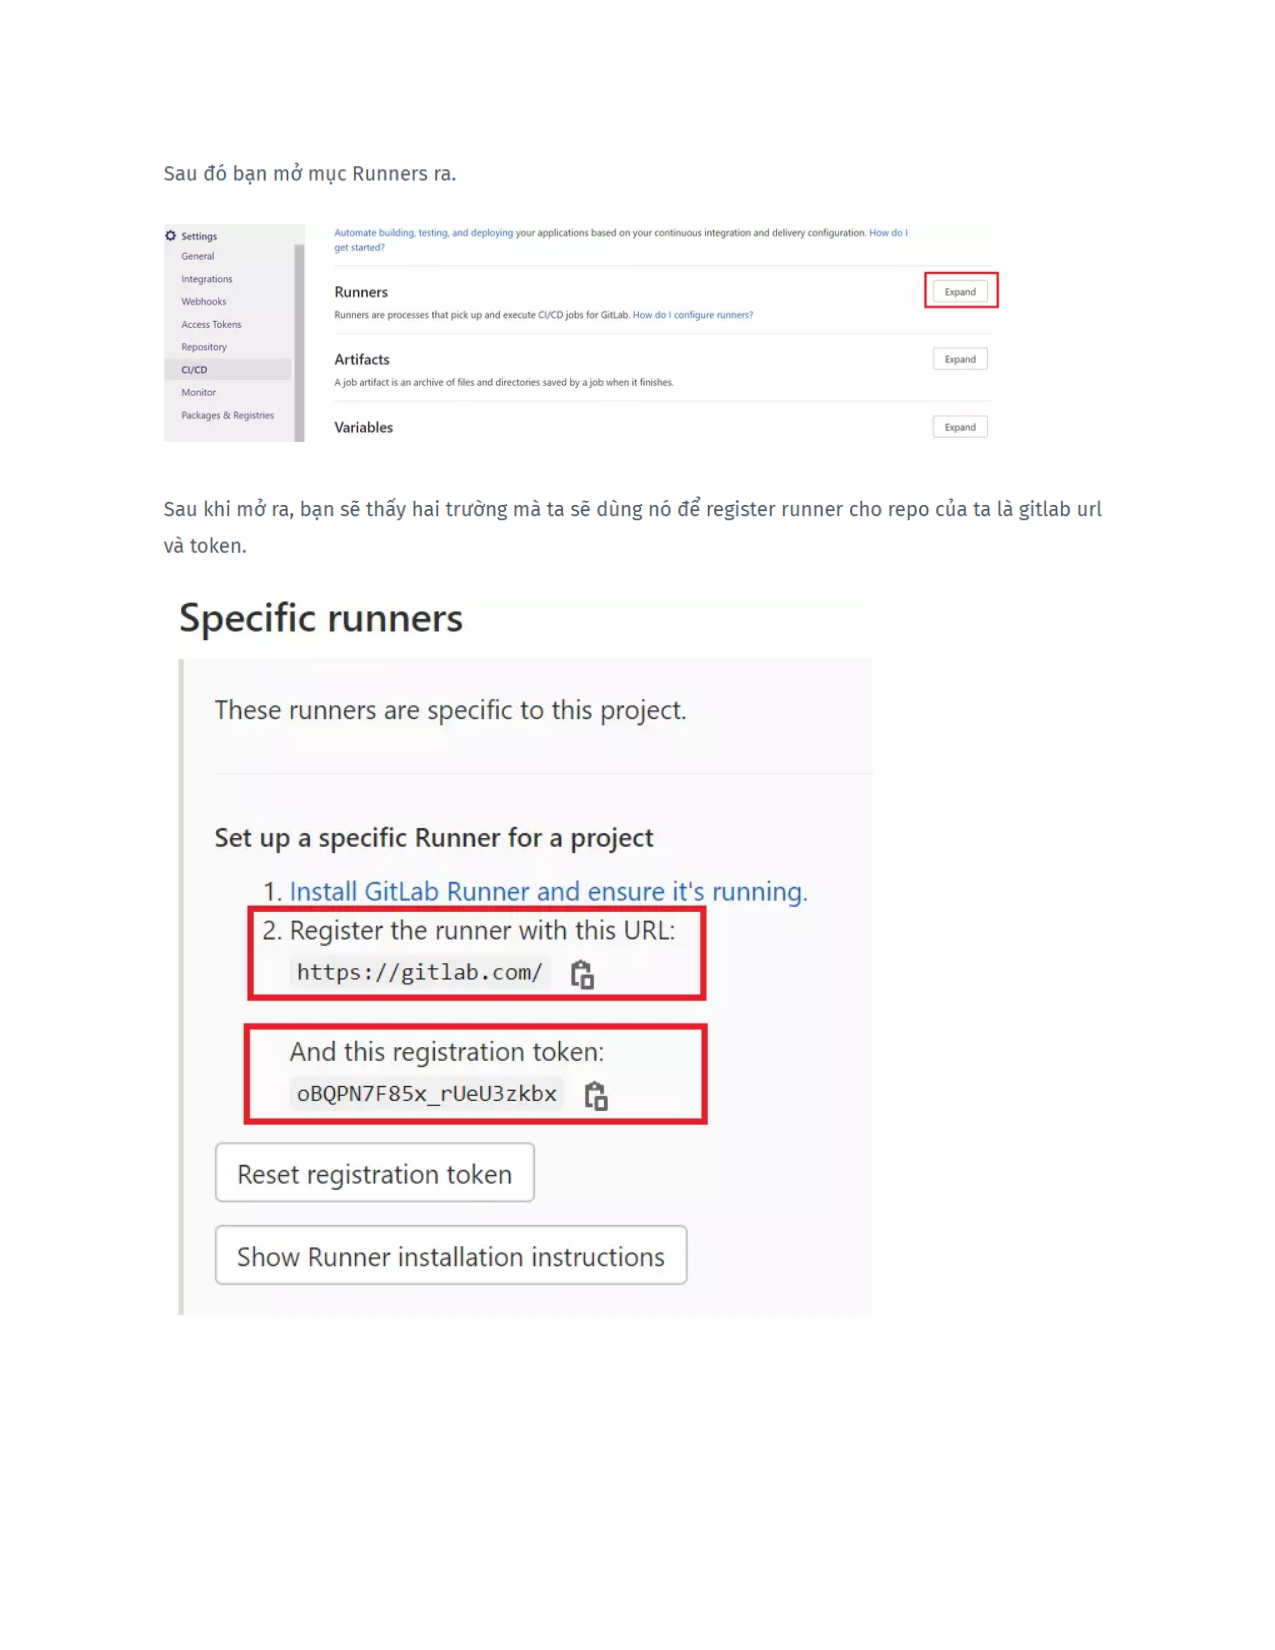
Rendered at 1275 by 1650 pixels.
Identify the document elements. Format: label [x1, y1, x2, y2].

picture [150, 584, 873, 1374]
picture [150, 150, 1125, 566]
